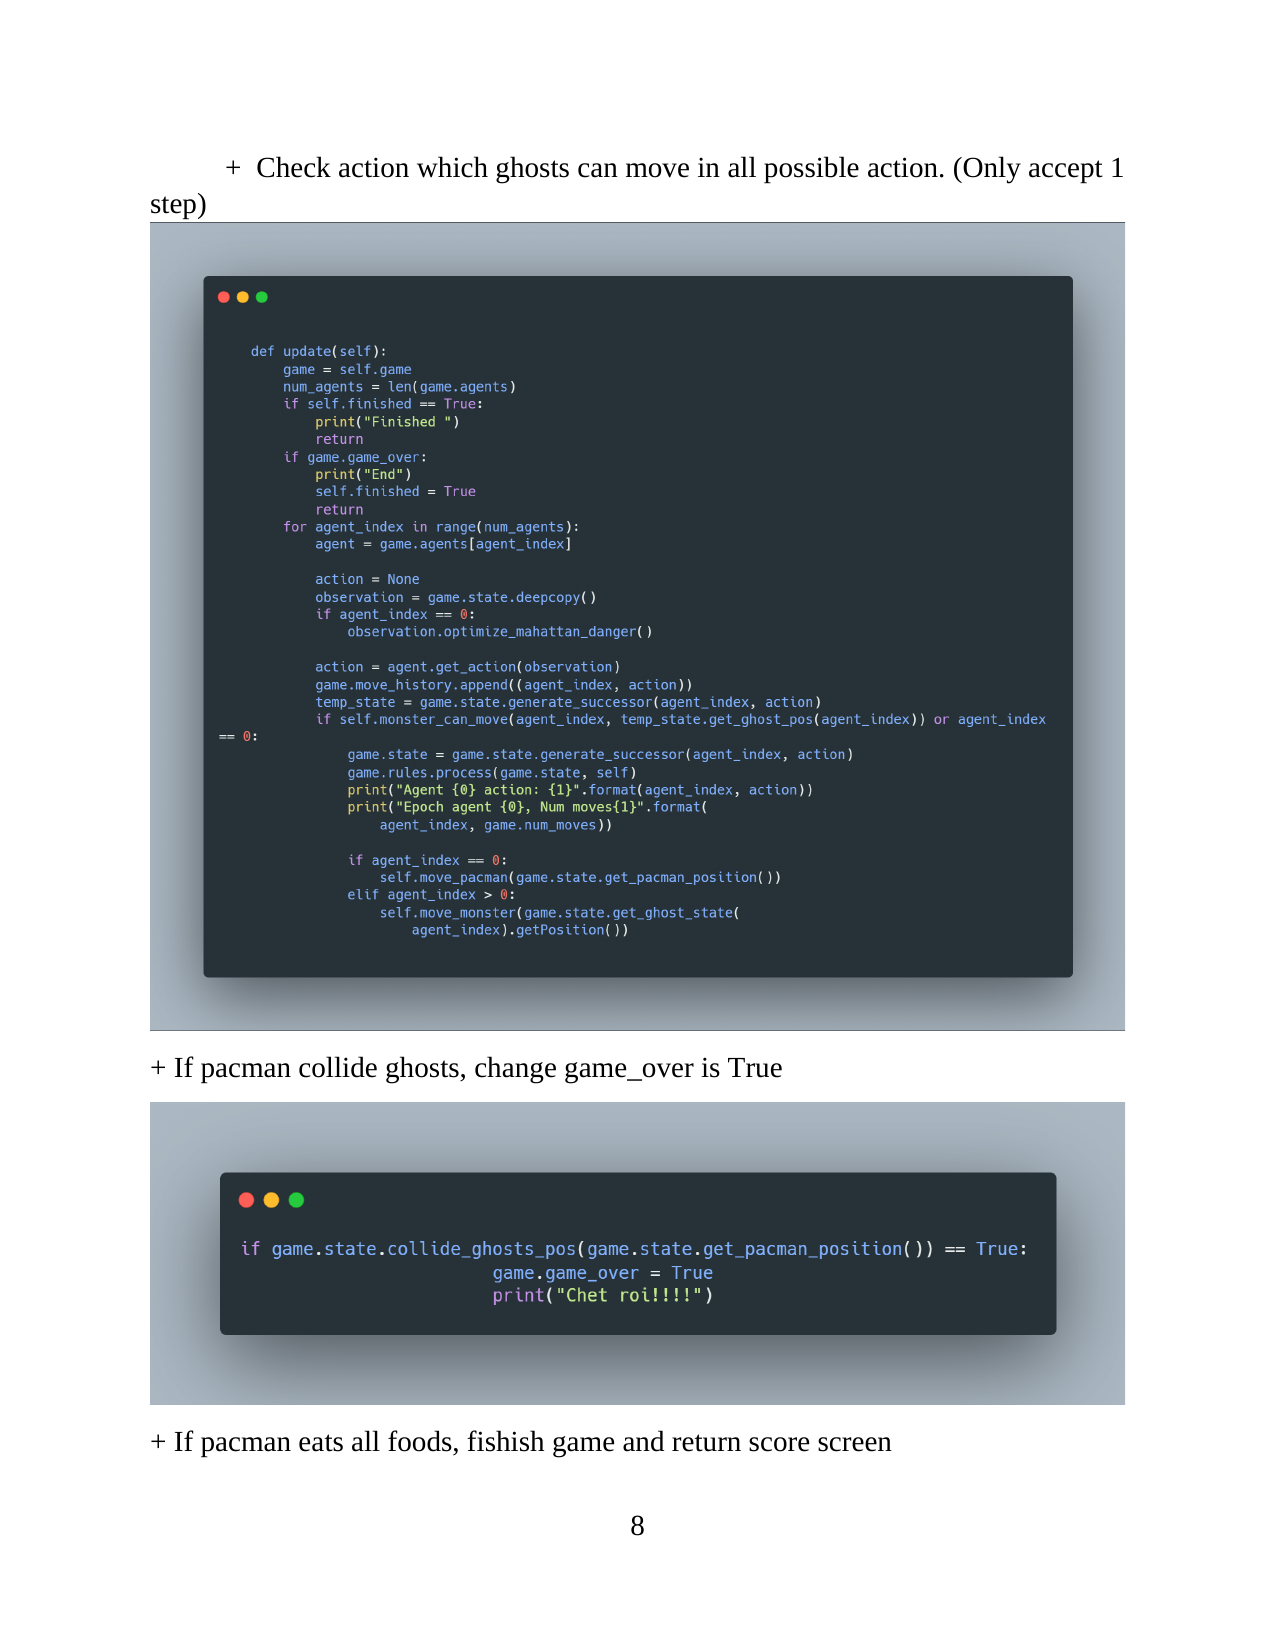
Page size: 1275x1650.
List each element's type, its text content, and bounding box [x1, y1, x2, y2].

picture [150, 1102, 1125, 1405]
text + If pacman eats all foods, fishish game and return score screen [150, 1424, 1125, 1457]
picture [150, 222, 1125, 1031]
text + Check action which ghosts can move in all possible action. (Only accept 1 step) [150, 150, 1125, 222]
text + If pacman collide ghosts, change game_over is True [150, 1050, 1125, 1083]
